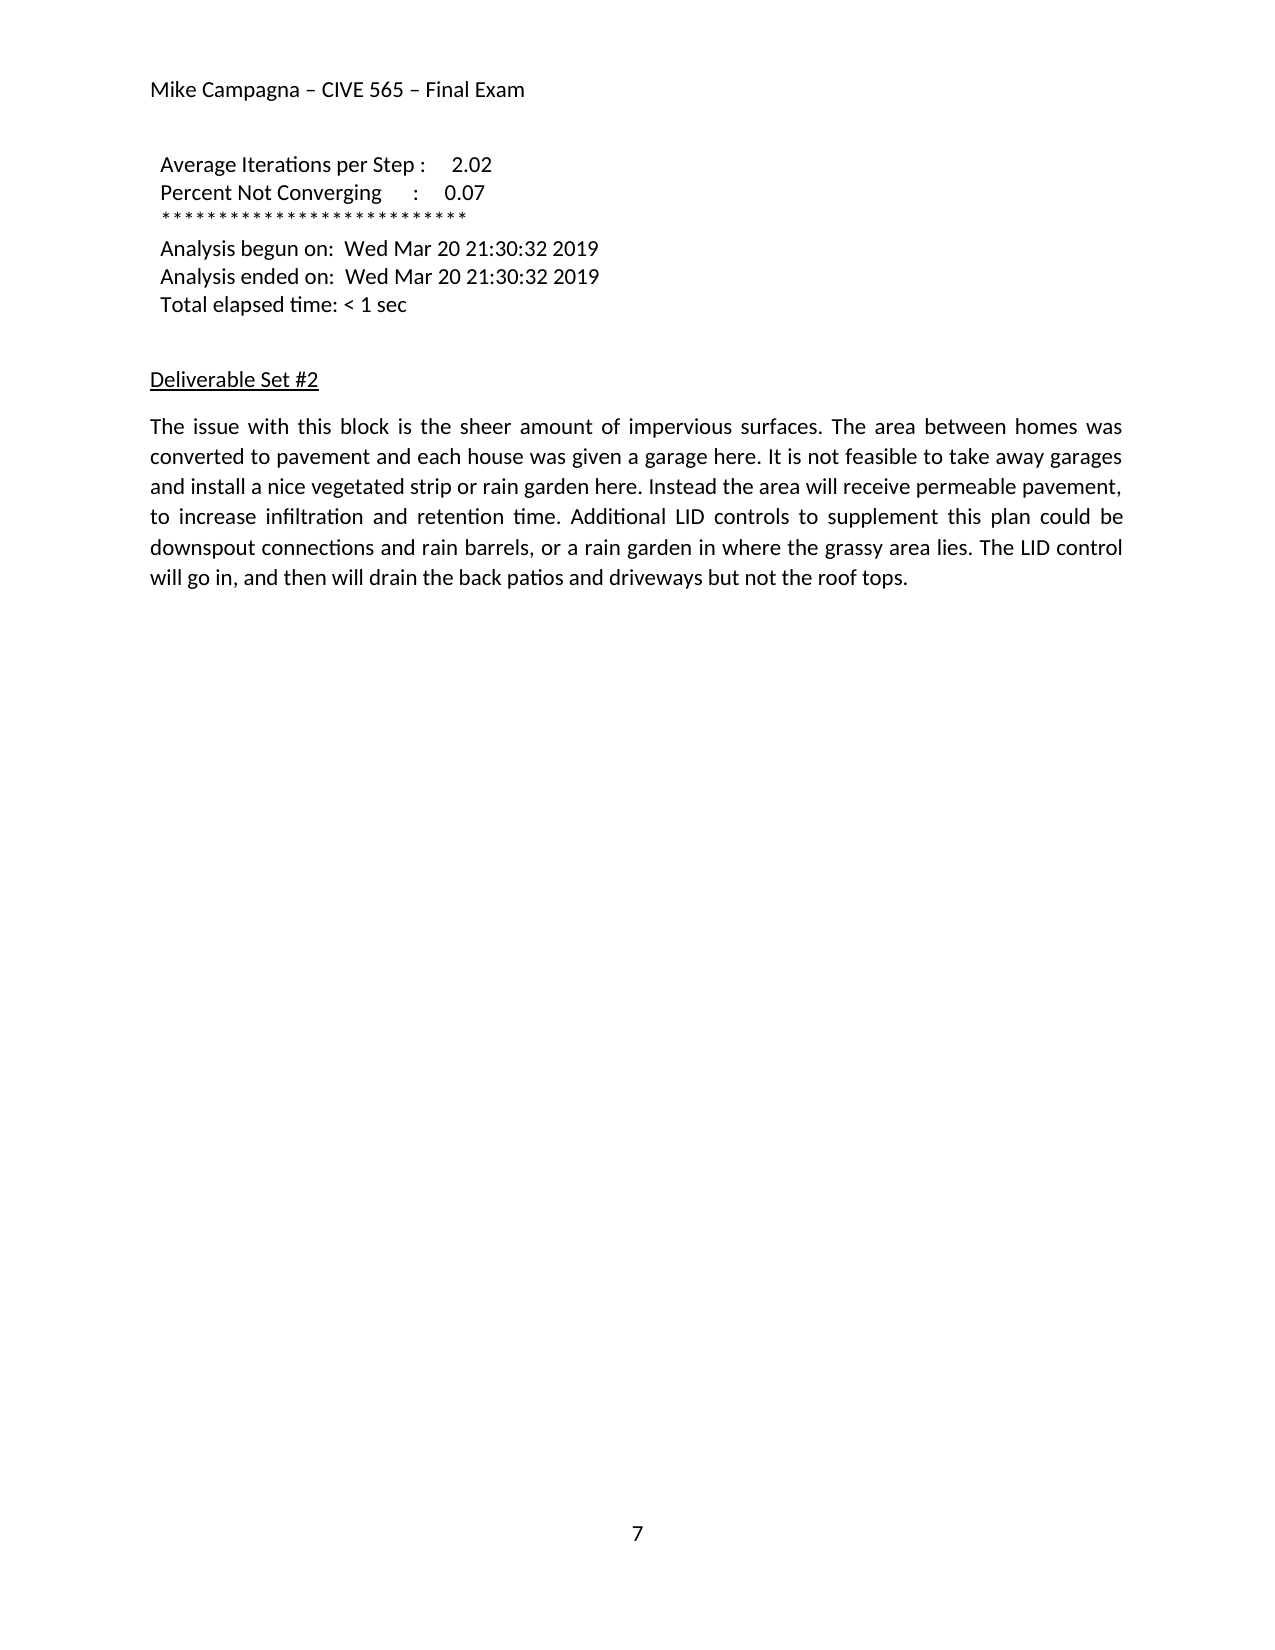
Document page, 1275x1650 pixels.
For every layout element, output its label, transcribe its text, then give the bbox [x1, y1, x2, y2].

text The issue with this block is the sheer amount of impervious surfaces. The area between homes was converted to pavement and each house was given a garage here. It is not feasible to take away garages and install a nice vegetated strip or rain garden here. Instead the area will receive permeable pavement, to increase infiltration and retention time. Additional LID controls to supplement this plan could be downspout connections and rain barrels, or a rain garden in where the grassy area lies. The LID control will go in, and then will drain the back patios and driveways but not the roof tops. [150, 412, 1125, 591]
text *************************** [150, 206, 1125, 234]
text Analysis begun on: Wed Mar 20 21:30:32 2019 [150, 234, 1125, 262]
text Percent Not Converging : 0.07 [150, 178, 1125, 206]
text Average Iterations per Step : 2.02 [150, 150, 1125, 178]
text Total elapsed time: < 1 sec [150, 290, 1125, 318]
text Analysis ended on: Wed Mar 20 21:30:32 2019 [150, 262, 1125, 290]
text Deliverable Set #2 [150, 365, 1125, 393]
